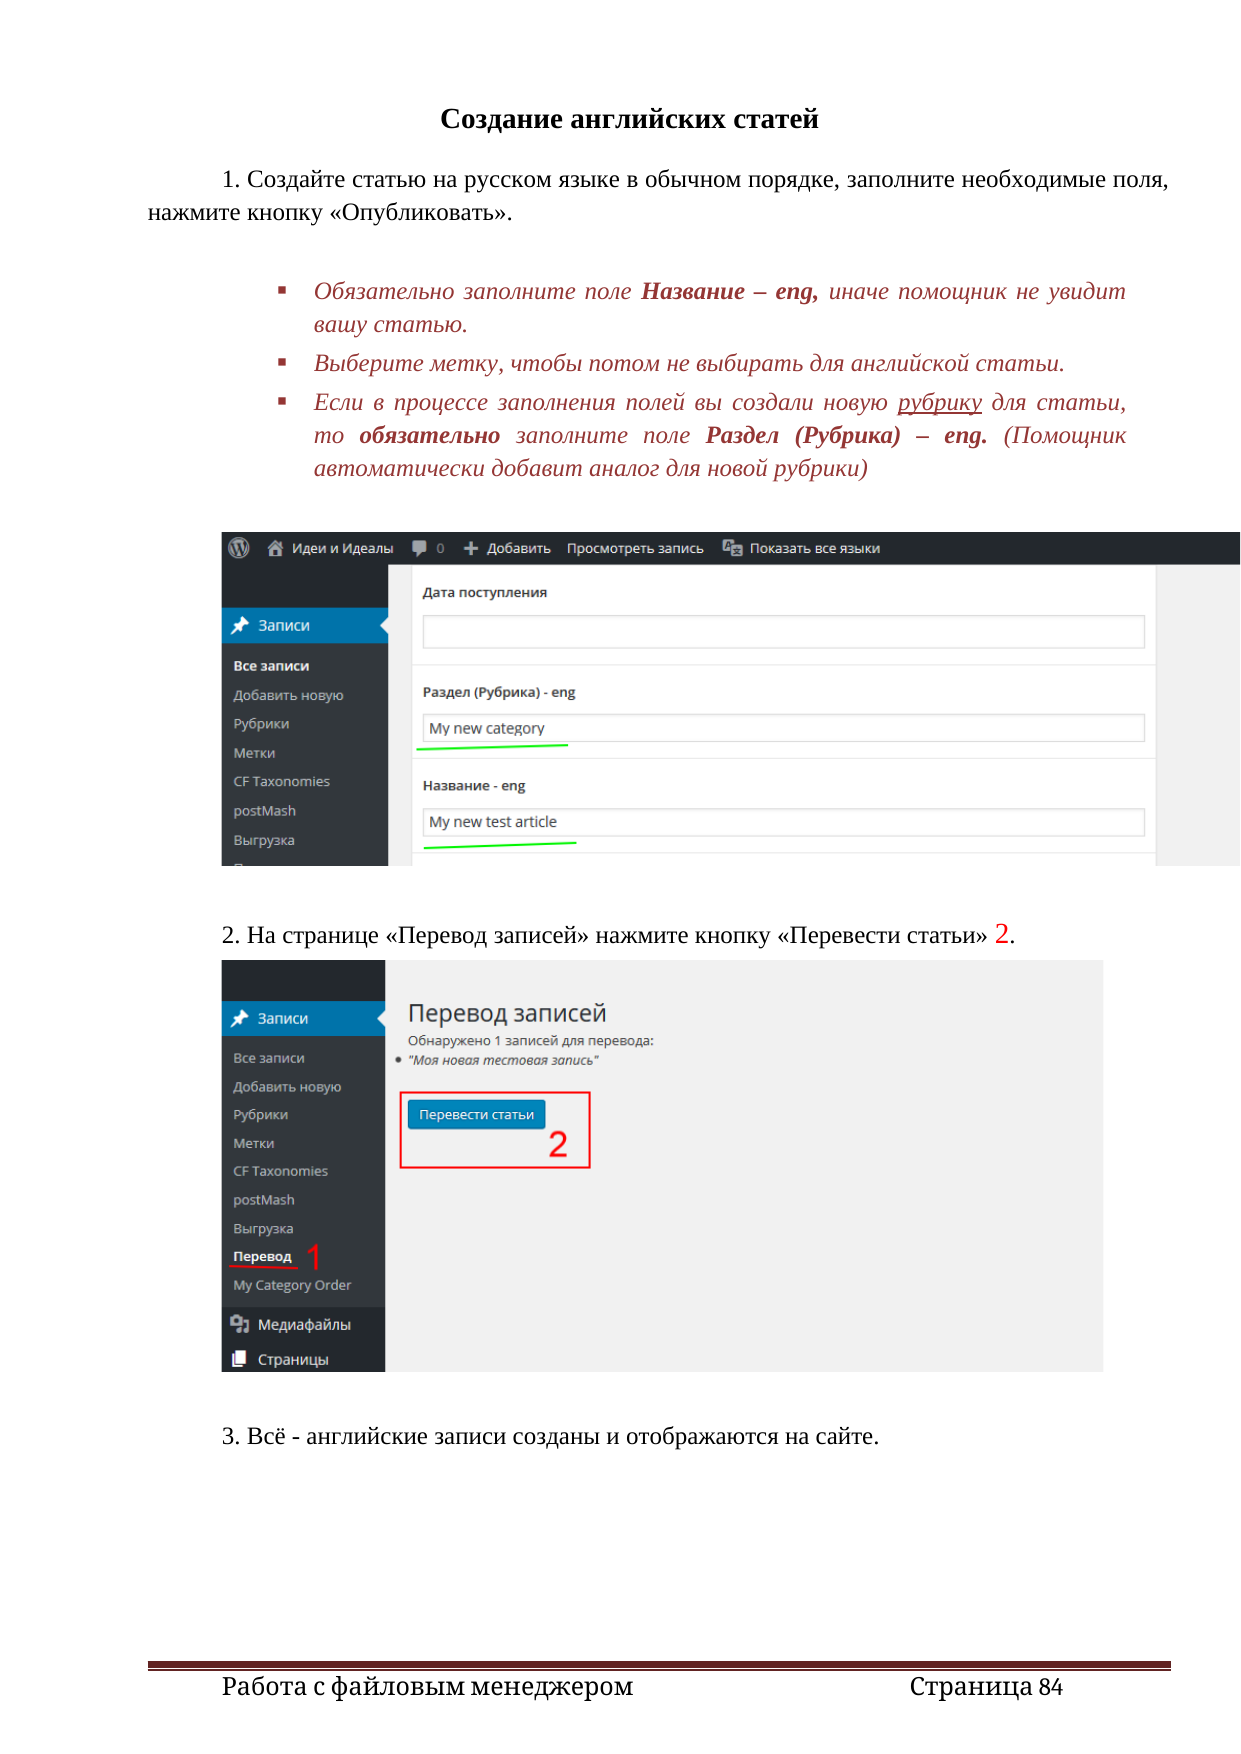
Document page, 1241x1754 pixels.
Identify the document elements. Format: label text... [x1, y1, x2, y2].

list Выберите метку, чтобы потом не выбирать для английской статьи. [276, 348, 1126, 377]
picture [232, 617, 248, 633]
picture [221, 532, 1241, 866]
picture [302, 623, 309, 630]
picture [285, 1016, 294, 1023]
picture [301, 1016, 308, 1023]
picture [221, 960, 1104, 1372]
picture [290, 623, 296, 630]
text 3. Всё - английские записи созданы и отображаются на сайте. [148, 1421, 1171, 1450]
picture [232, 1010, 248, 1026]
picture [264, 1015, 269, 1023]
text 2. На странице «Перевод записей» нажмите кнопку «Перевести статьи» 2. [148, 916, 1171, 949]
list Если в процессе заполнения полей вы создали новую рубрику для статьи, то обязательно заполните поле Раздел (Рубрика) – eng. (Помощник автоматически добавит аналог для новой рубрики) [276, 387, 1126, 482]
text Создание английских статей [89, 101, 1171, 134]
list Обязательно заполните поле Название – eng, иначе помощник не увидит вашу статью. [276, 276, 1126, 338]
text 1. Создайте статью на русском языке в обычном порядке, заполните необходимые поля, нажмите кнопку «Опубликовать». [148, 164, 1171, 226]
